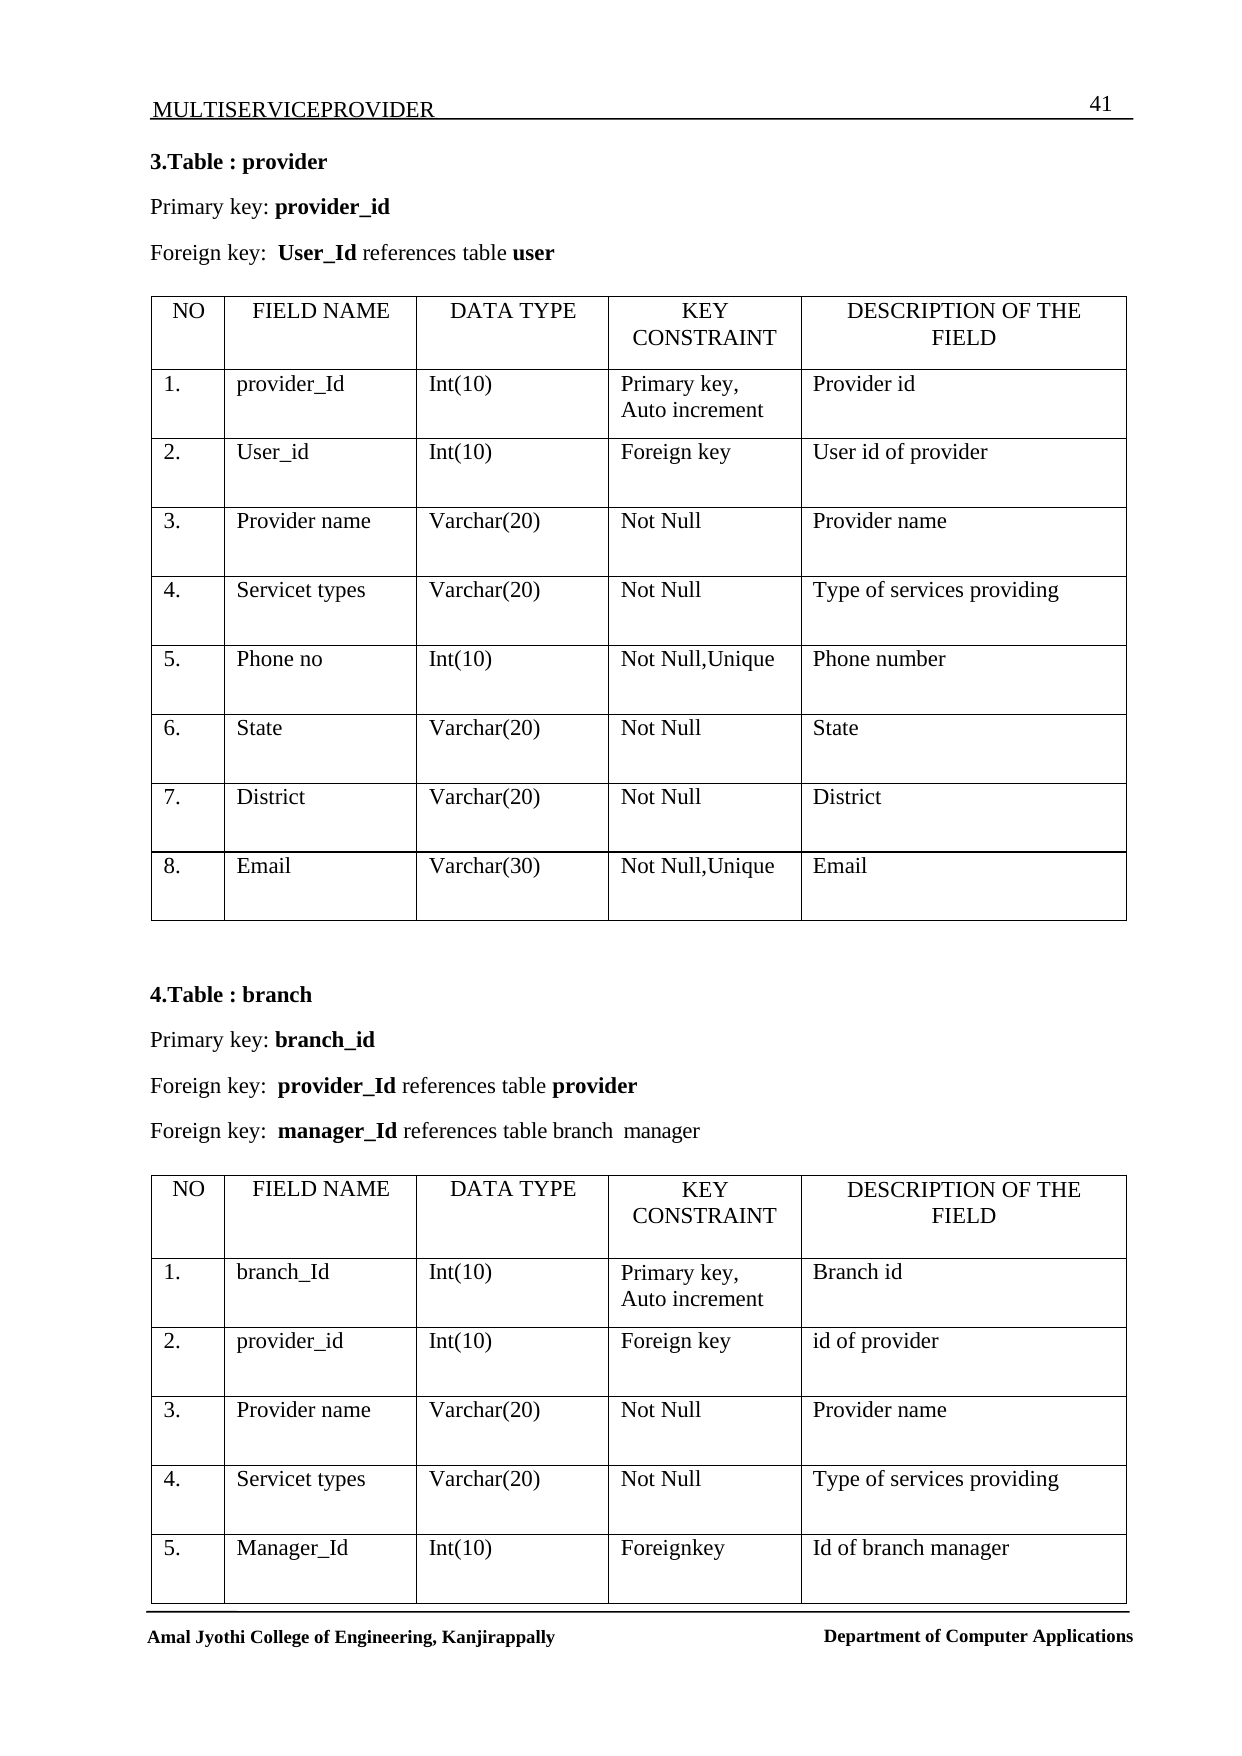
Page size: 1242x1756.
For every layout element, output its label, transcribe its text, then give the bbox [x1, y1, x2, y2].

table_cell Int(10) [417, 1259, 608, 1327]
table_cell District [802, 784, 1126, 851]
table_cell Type of services providing [802, 577, 1126, 645]
table_cell Int(10) [417, 439, 608, 507]
table_cell User_id [225, 439, 416, 507]
table_cell Not Null [609, 508, 801, 576]
table_cell Provider name [225, 508, 416, 576]
table_cell 1. [152, 1259, 224, 1327]
table_cell State [802, 715, 1126, 783]
text 4.Table : branch [150, 981, 1175, 1008]
table_cell Varchar(30) [417, 853, 608, 920]
table_cell 4. [152, 577, 224, 645]
table_cell Foreign key [609, 1328, 801, 1396]
table_cell 6. [152, 715, 224, 783]
table_cell Varchar(20) [417, 1466, 608, 1533]
table_cell Varchar(20) [417, 715, 608, 783]
text 3.Table : provider [150, 148, 1175, 174]
table_header DATA TYPE [417, 297, 608, 369]
table_cell Provider name [225, 1397, 416, 1465]
table_cell Phone no [225, 646, 416, 714]
table_header KEY CONSTRAINT [609, 297, 801, 369]
table_cell Foreign key [609, 439, 801, 507]
table_cell Not Null [609, 1397, 801, 1465]
table_cell Not Null,Unique [609, 646, 801, 714]
table_header FIELD NAME [225, 297, 416, 369]
table_header DESCRIPTION OF THE FIELD [802, 1176, 1126, 1258]
text Foreign key: User_Id references table user [150, 238, 1175, 265]
text Primary key: branch_id [150, 1027, 1175, 1053]
table_cell id of provider [802, 1328, 1126, 1396]
table_cell Manager_Id [225, 1535, 416, 1602]
table_cell Not Null [609, 1466, 801, 1533]
table_cell Foreignkey [609, 1535, 801, 1602]
table_cell 3. [152, 1397, 224, 1465]
text Foreign key: provider_Id references table provider [150, 1072, 1175, 1098]
table_cell Servicet types [225, 1466, 416, 1533]
table_cell branch_Id [225, 1259, 416, 1327]
table_cell Varchar(20) [417, 508, 608, 576]
table_cell Provider name [802, 508, 1126, 576]
table_header FIELD NAME [225, 1176, 416, 1258]
table_cell Type of services providing [802, 1466, 1126, 1533]
table_cell 2. [152, 439, 224, 507]
table_cell Primary key, Auto increment [609, 1259, 801, 1327]
table_cell Int(10) [417, 1328, 608, 1396]
table_cell Not Null [609, 577, 801, 645]
table_cell Email [225, 853, 416, 920]
table_cell provider_Id [225, 370, 416, 438]
table_header DESCRIPTION OF THE FIELD [802, 297, 1126, 369]
table_cell Primary key, Auto increment [609, 370, 801, 438]
table_cell Not Null,Unique [609, 853, 801, 920]
table_cell Varchar(20) [417, 1397, 608, 1465]
table_cell Varchar(20) [417, 784, 608, 851]
table_cell User id of provider [802, 439, 1126, 507]
table_cell Servicet types [225, 577, 416, 645]
table_cell 8. [152, 853, 224, 920]
table_cell 5. [152, 646, 224, 714]
table_cell State [225, 715, 416, 783]
table_cell Varchar(20) [417, 577, 608, 645]
table_cell Phone number [802, 646, 1126, 714]
text Primary key: provider_id [150, 193, 1175, 219]
table_cell Not Null [609, 715, 801, 783]
table_header NO [152, 297, 224, 369]
table_header NO [152, 1176, 224, 1258]
table_cell 2. [152, 1328, 224, 1396]
table_cell Provider name [802, 1397, 1126, 1465]
table_cell 7. [152, 784, 224, 851]
table_header DATA TYPE [417, 1176, 608, 1258]
table_cell Id of branch manager [802, 1535, 1126, 1602]
table_cell 4. [152, 1466, 224, 1533]
table_header KEY CONSTRAINT [609, 1176, 801, 1258]
table_cell Provider id [802, 370, 1126, 438]
table_cell 3. [152, 508, 224, 576]
table_cell Email [802, 853, 1126, 920]
table_cell Int(10) [417, 370, 608, 438]
table_cell 1. [152, 370, 224, 438]
table_cell Int(10) [417, 646, 608, 714]
table_cell Int(10) [417, 1535, 608, 1602]
table_cell Not Null [609, 784, 801, 851]
table_cell 5. [152, 1535, 224, 1602]
text Foreign key: manager_Id references table branch manager [150, 1117, 1175, 1143]
table_cell Branch id [802, 1259, 1126, 1327]
table_cell provider_id [225, 1328, 416, 1396]
table_cell District [225, 784, 416, 851]
